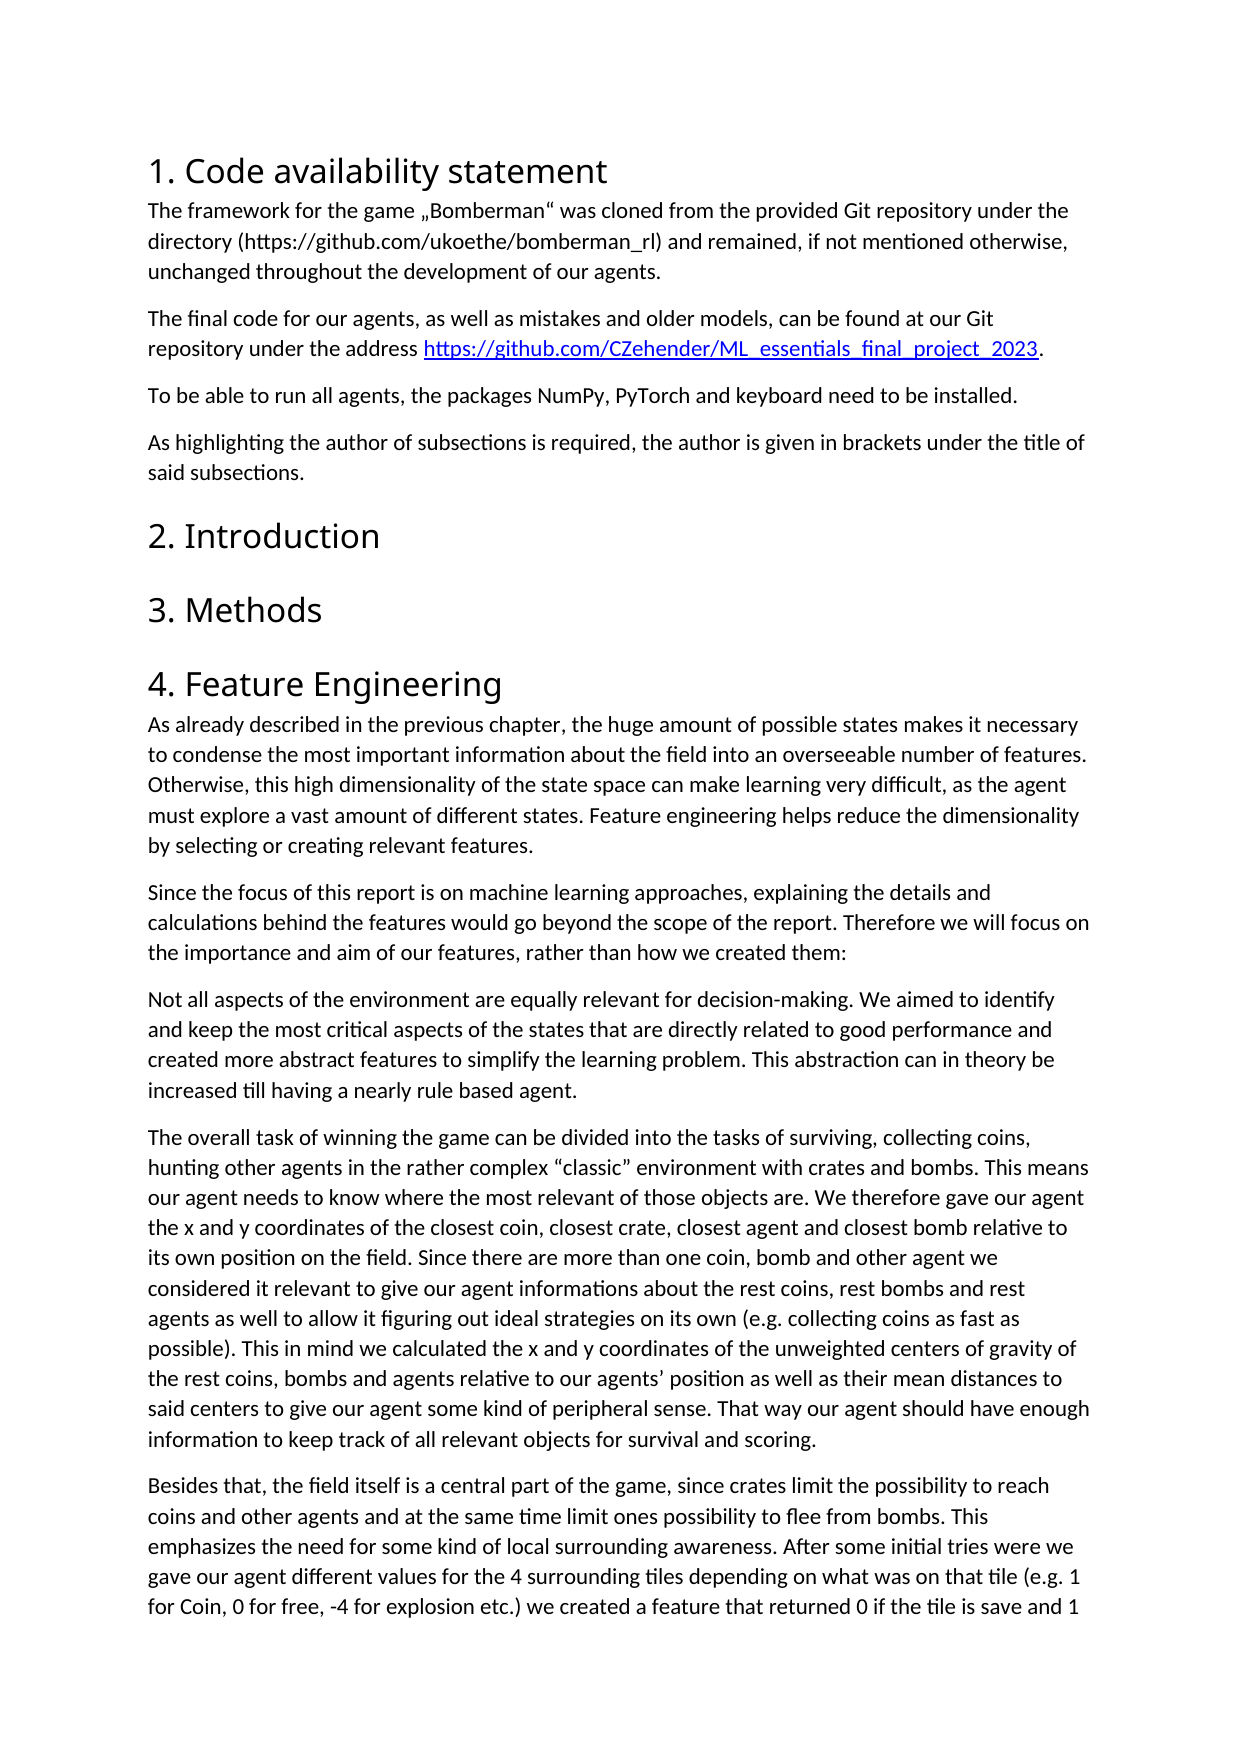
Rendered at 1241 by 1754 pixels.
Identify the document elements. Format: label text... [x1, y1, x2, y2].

text Since the focus of this report is on machine learning approaches, explaining the details and calculations behind the features would go beyond the scope of the report. Therefore we will focus on the importance and aim of our features, rather than how we created them: [148, 878, 1093, 966]
subtitle 3. Methods [148, 587, 1093, 633]
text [148, 1472, 1093, 1620]
text To be able to run all agents, the packages NumPy, PyTorch and keyboard need to be installed. [148, 381, 1093, 409]
text The framework for the game „Bomberman“ was cloned from the provided Git repository under the directory (https://github.com/ukoethe/bomberman_rl) and remained, if not mentioned otherwise, unchanged throughout the development of our agents. [148, 197, 1093, 285]
text As already described in the previous chapter, the huge amount of possible states makes it necessary to condense the most important information about the field into an overseeable number of features. Otherwise, this high dimensionality of the state space can make learning very difficult, as the agent must explore a vast amount of different states. Feature engineering helps reduce the dimensionality by selecting or creating relevant features. [148, 710, 1093, 859]
text Not all aspects of the environment are equally relevant for decision-making. We aimed to identify and keep the most critical aspects of the states that are directly related to good performance and created more abstract features to simplify the learning problem. This abstraction can in theory be increased till having a nearly rule based agent. [148, 985, 1093, 1104]
subtitle 2. Introduction [148, 513, 1093, 559]
subtitle 4. Feature Engineering [148, 661, 1093, 707]
text The overall task of winning the game can be divided into the tasks of surviving, collecting coins, hunting other agents in the rather complex “classic” environment with crates and bombs. This means our agent needs to know where the most relevant of those objects are. We therefore gave our agent the x and y coordinates of the closest coin, closest crate, closest agent and closest bomb relative to its own position on the field. Since there are more than one coin, bomb and other agent we considered it relevant to give our agent informations about the rest coins, rest bombs and rest agents as well to allow it figuring out ideal strategies on its own (e.g. collecting coins as fast as possible). This in mind we calculated the x and y coordinates of the unweighted centers of gravity of the rest coins, bombs and agents relative to our agents’ position as well as their mean distances to said centers to give our agent some kind of peripheral sense. That way our agent should have enough information to keep track of all relevant objects for survival and scoring. [148, 1123, 1093, 1453]
text The final code for our agents, as well as mistakes and older models, can be found at our Git repository under the address https://github.com/CZehender/ML_essentials_final_project_2023. [148, 304, 1093, 362]
text As highlighting the author of subsections is required, the author is given in brackets under the title of said subsections. [148, 428, 1093, 486]
subtitle 1. Code availability statement [148, 148, 1093, 193]
